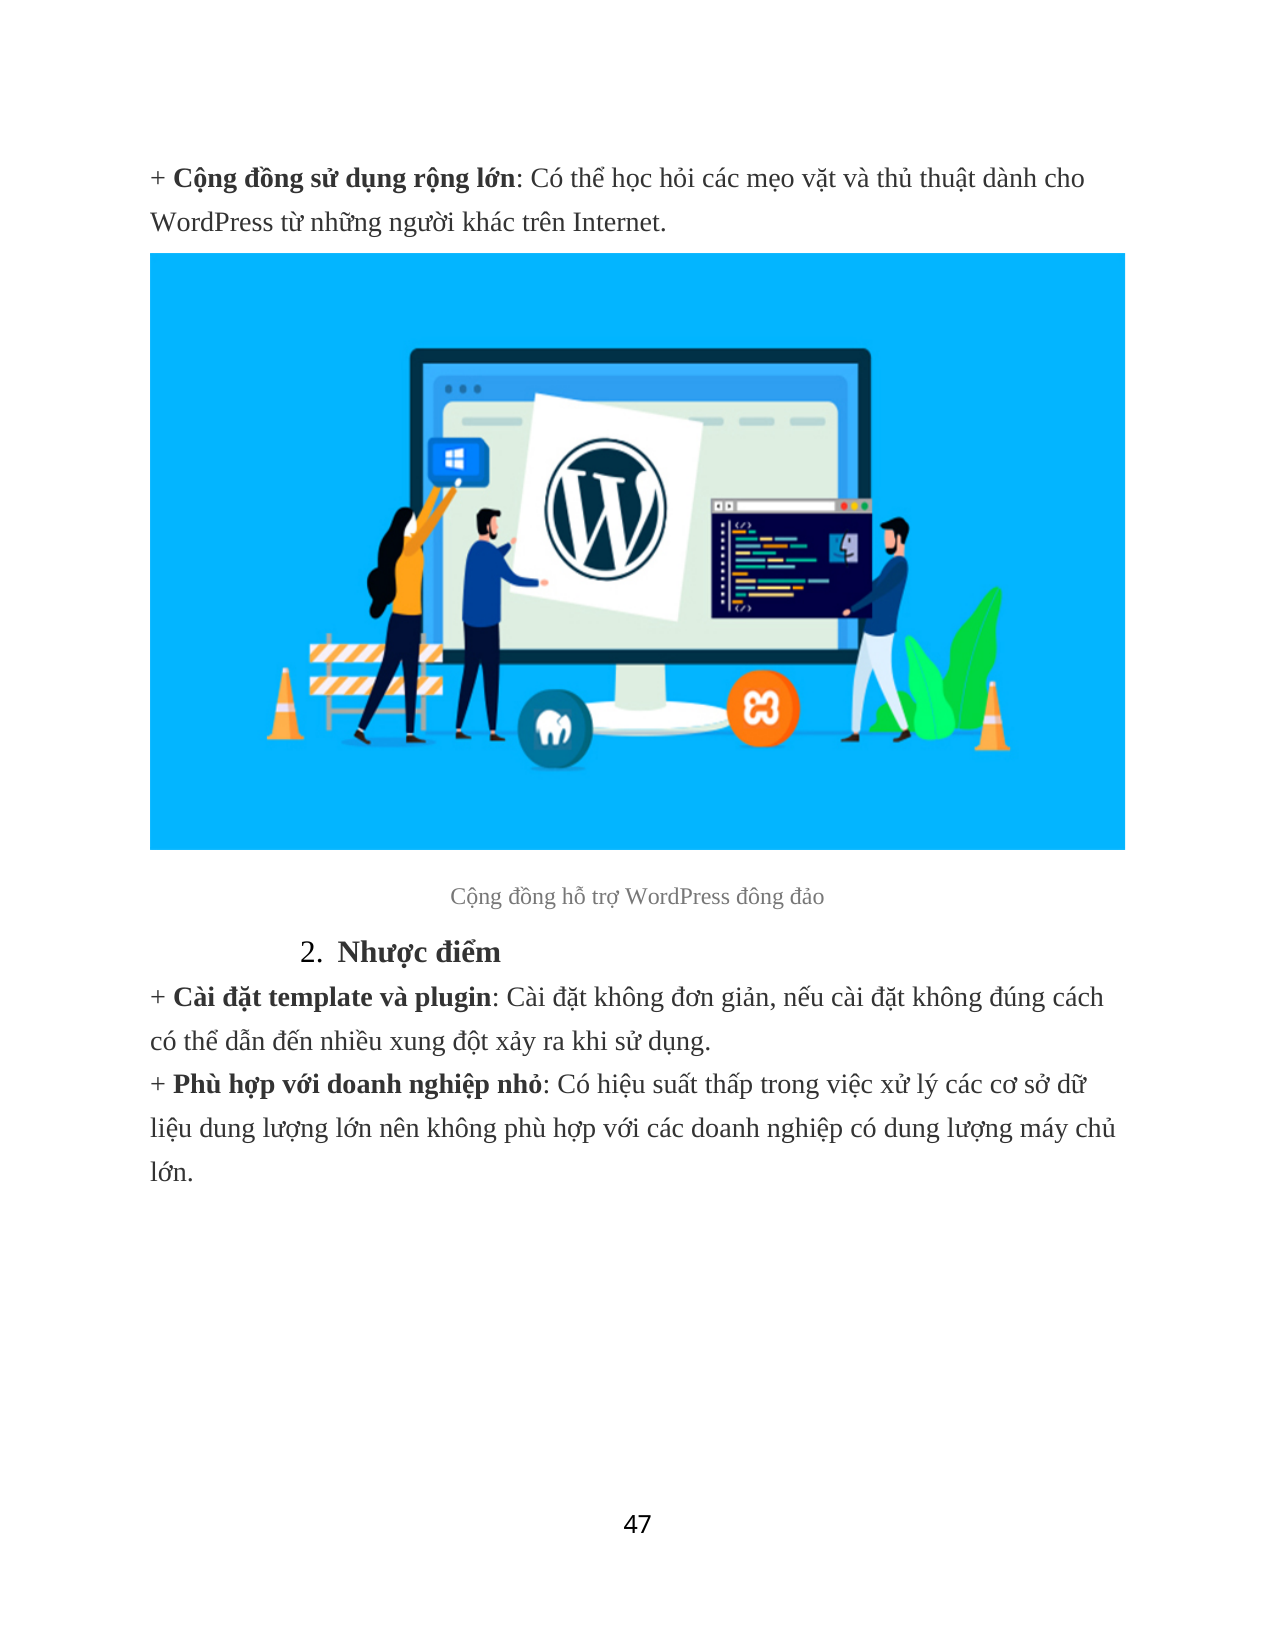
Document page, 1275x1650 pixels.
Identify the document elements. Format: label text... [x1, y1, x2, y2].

picture [375, 739, 402, 745]
picture [267, 668, 304, 740]
text + Phù hợp với doanh nghiệp nhỏ: Có hiệu suất thấp trong việc xử lý các cơ sở dữ liệu dung lượng lớn nên không phù hợp với các doanh nghiệp có dung lượng máy chủ lớn. [150, 1056, 1125, 1187]
text + Cộng đồng sử dụng rộng lớn: Có thể học hỏi các mẹo vặt và thủ thuật dành cho WordPress từ những người khác trên Internet. [150, 150, 1125, 237]
subtitle Nhược điểm [300, 925, 1125, 969]
picture [586, 664, 800, 747]
picture [535, 709, 571, 749]
picture [309, 363, 1010, 751]
text Cộng đồng hỗ trợ WordPress đông đảo [150, 866, 1125, 909]
text + Cài đặt template và plugin: Cài đặt không đơn giản, nếu cài đặt không đúng cách có thể dẫn đến nhiều xung đột xảy ra khi sử dụng. [150, 969, 1125, 1056]
